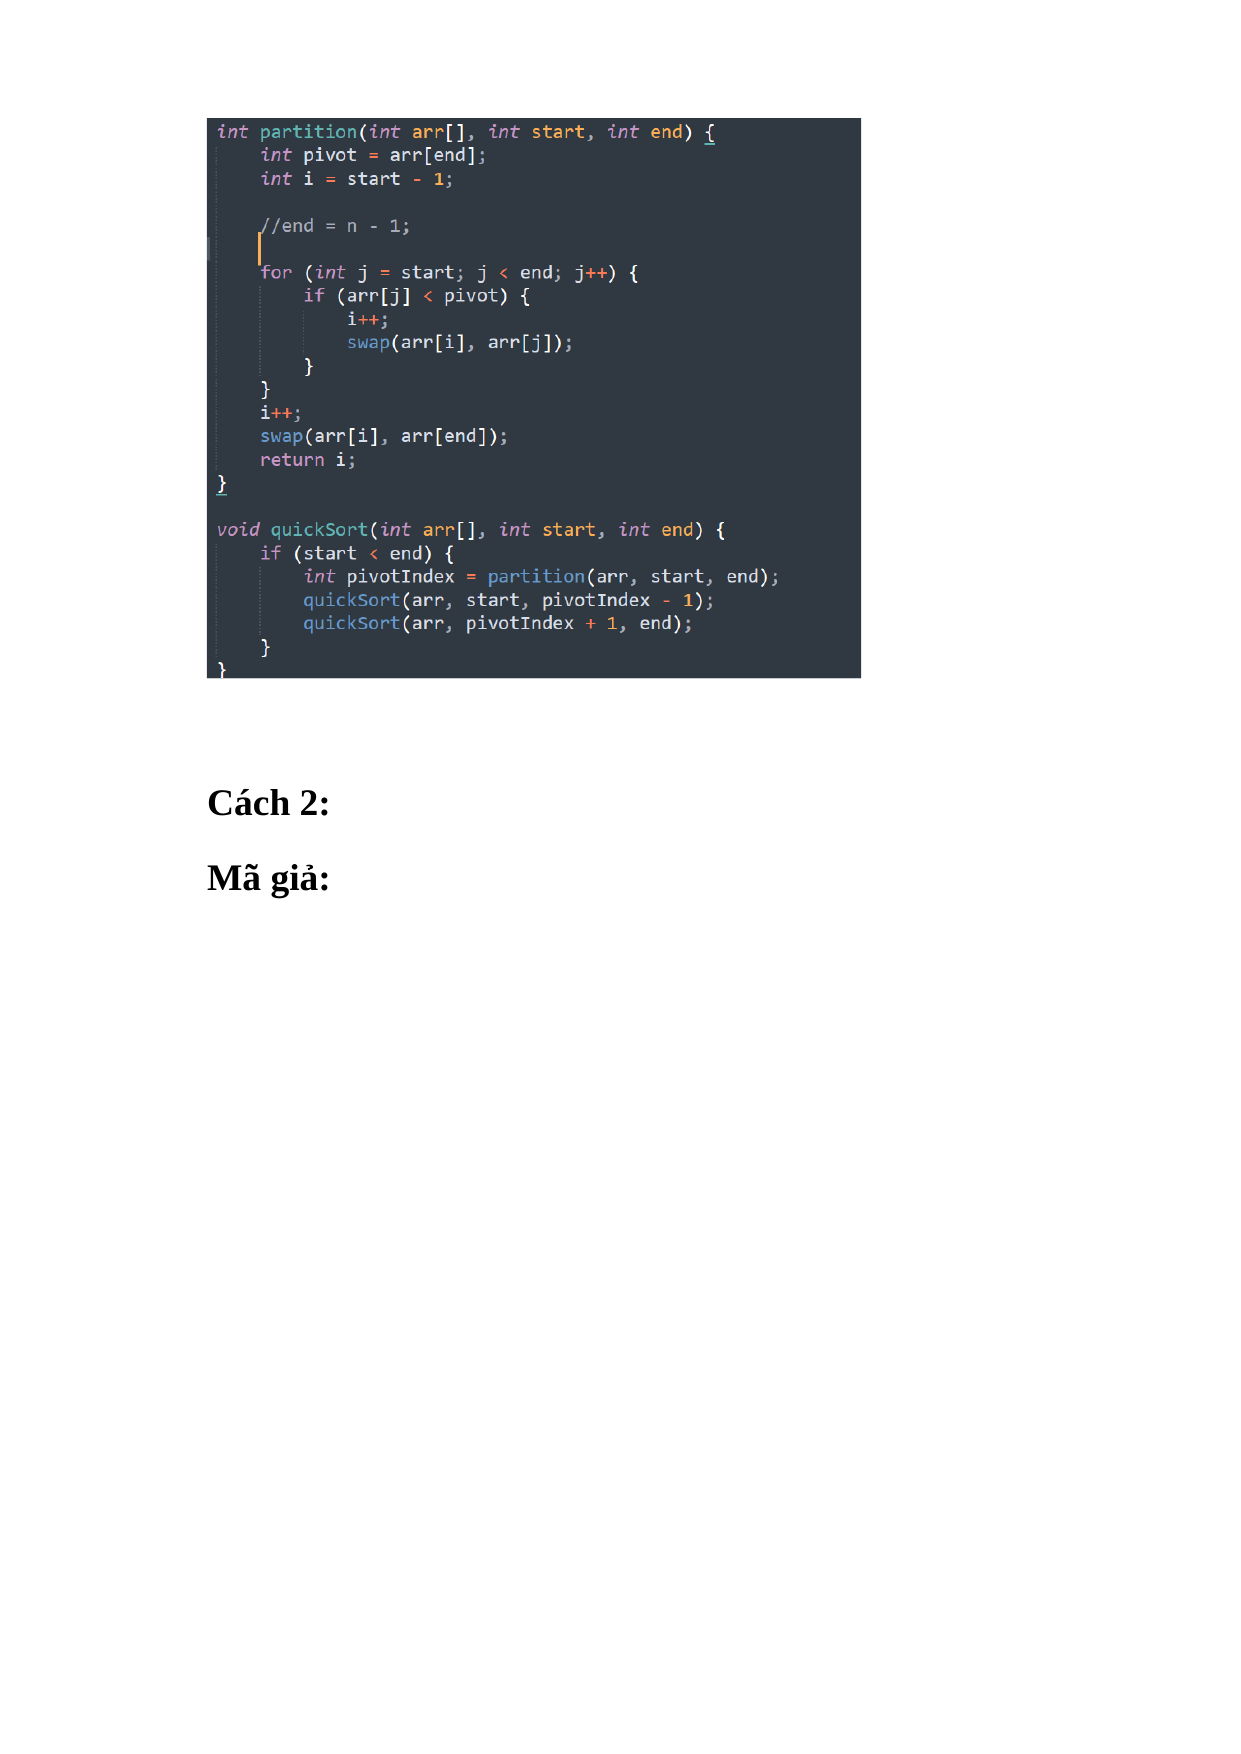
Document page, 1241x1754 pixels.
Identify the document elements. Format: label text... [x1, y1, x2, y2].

text Mã giả: [207, 855, 1152, 898]
text Cách 2: [207, 781, 1152, 824]
picture [206, 118, 862, 679]
